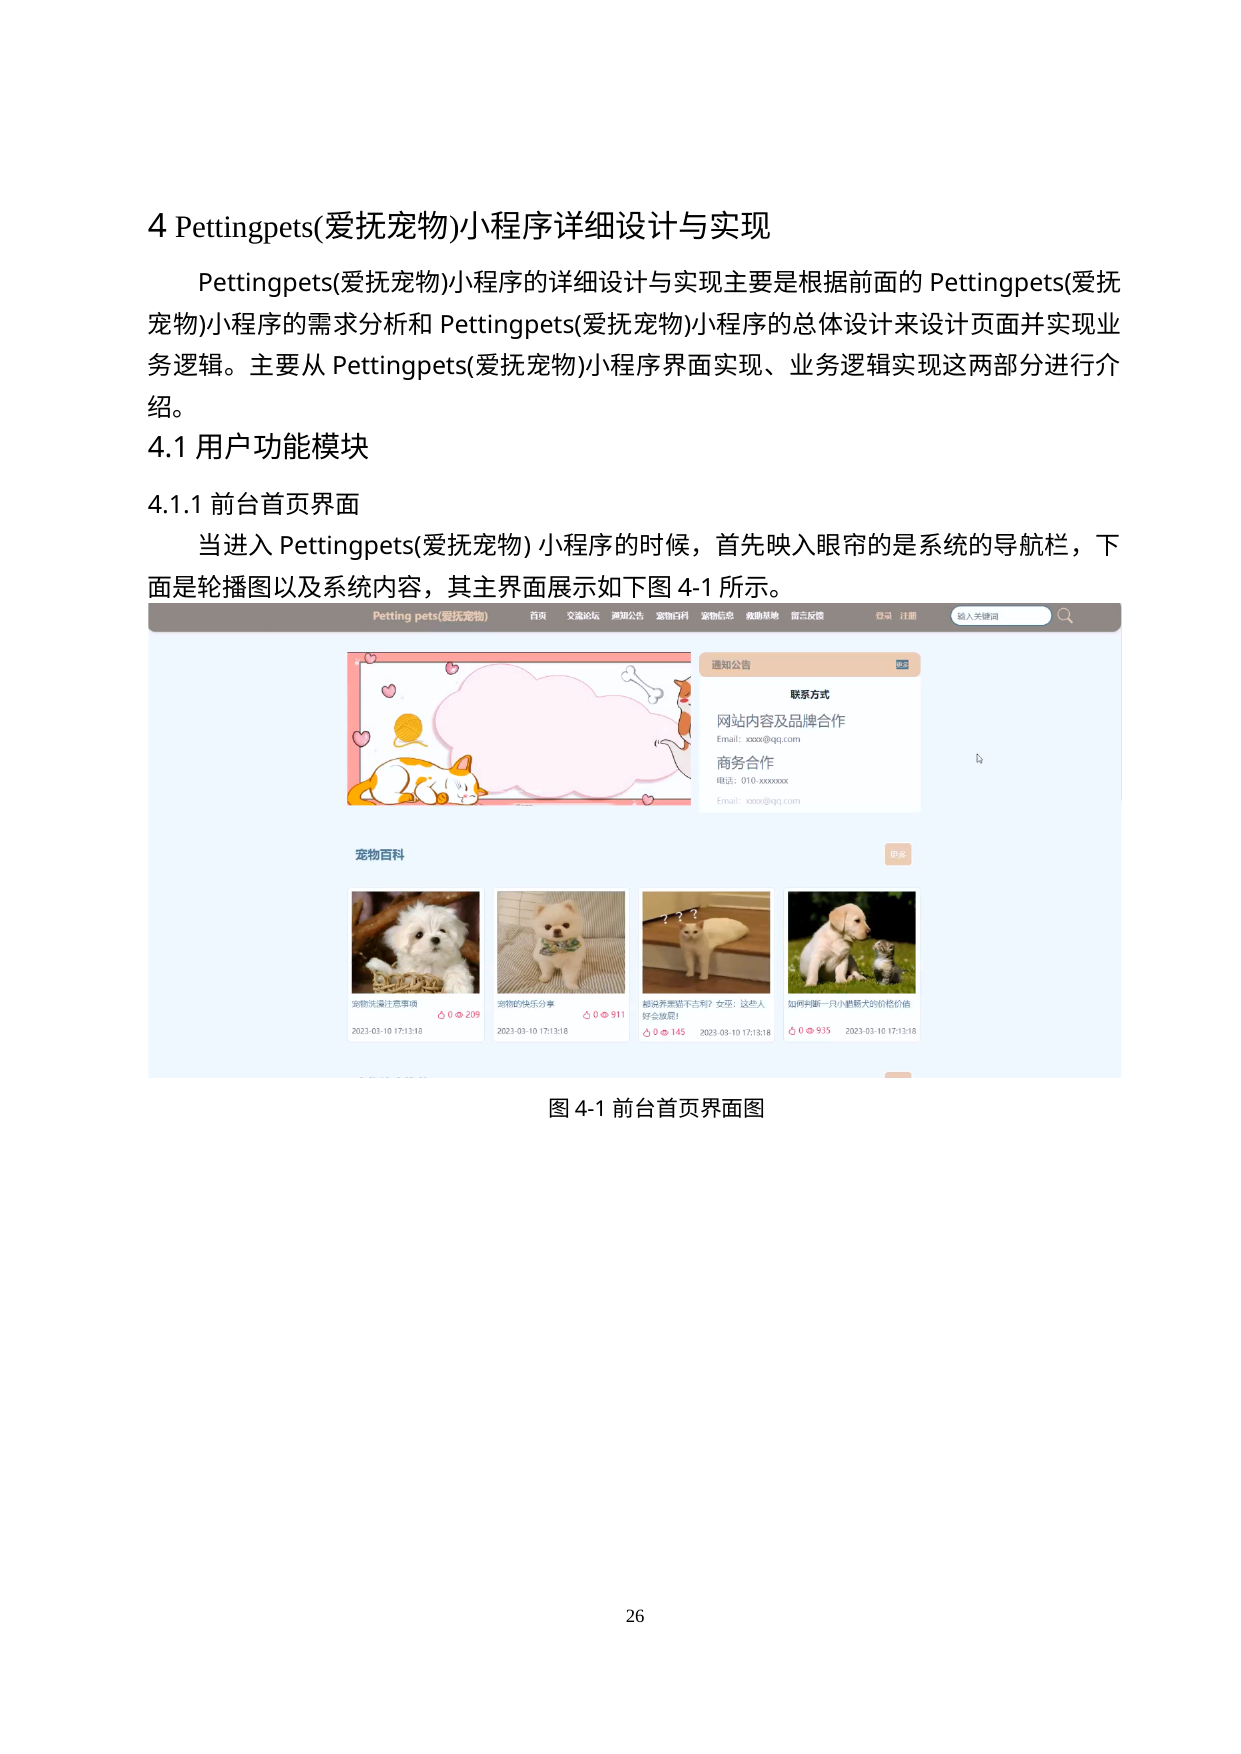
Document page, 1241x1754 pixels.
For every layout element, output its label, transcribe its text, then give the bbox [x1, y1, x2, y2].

text Pettingpets(爱抚宠物)小程序的详细设计与实现主要是根据前面的Pettingpets(爱抚宠物)小程序的需求分析和Pettingpets(爱抚宠物)小程序的总体设计来设计页面并实现业务逻辑。主要从Pettingpets(爱抚宠物)小程序界面实现、业务逻辑实现这两部分进行介绍。 [148, 257, 1122, 424]
text 4.1.1 前台首页界面 [148, 479, 1122, 520]
picture [148, 603, 1122, 1078]
text 当进入Pettingpets(爱抚宠物) 小程序的时候，首先映入眼帘的是系统的导航栏，下面是轮播图以及系统内容，其主界面展示如下图4-1所示。 [148, 520, 1122, 603]
subtitle 4 Pettingpets(爱抚宠物)小程序详细设计与实现 [148, 192, 997, 257]
text 4.1用户功能模块 [148, 424, 1122, 466]
text 图4-1 前台首页界面图 [148, 1091, 1122, 1124]
